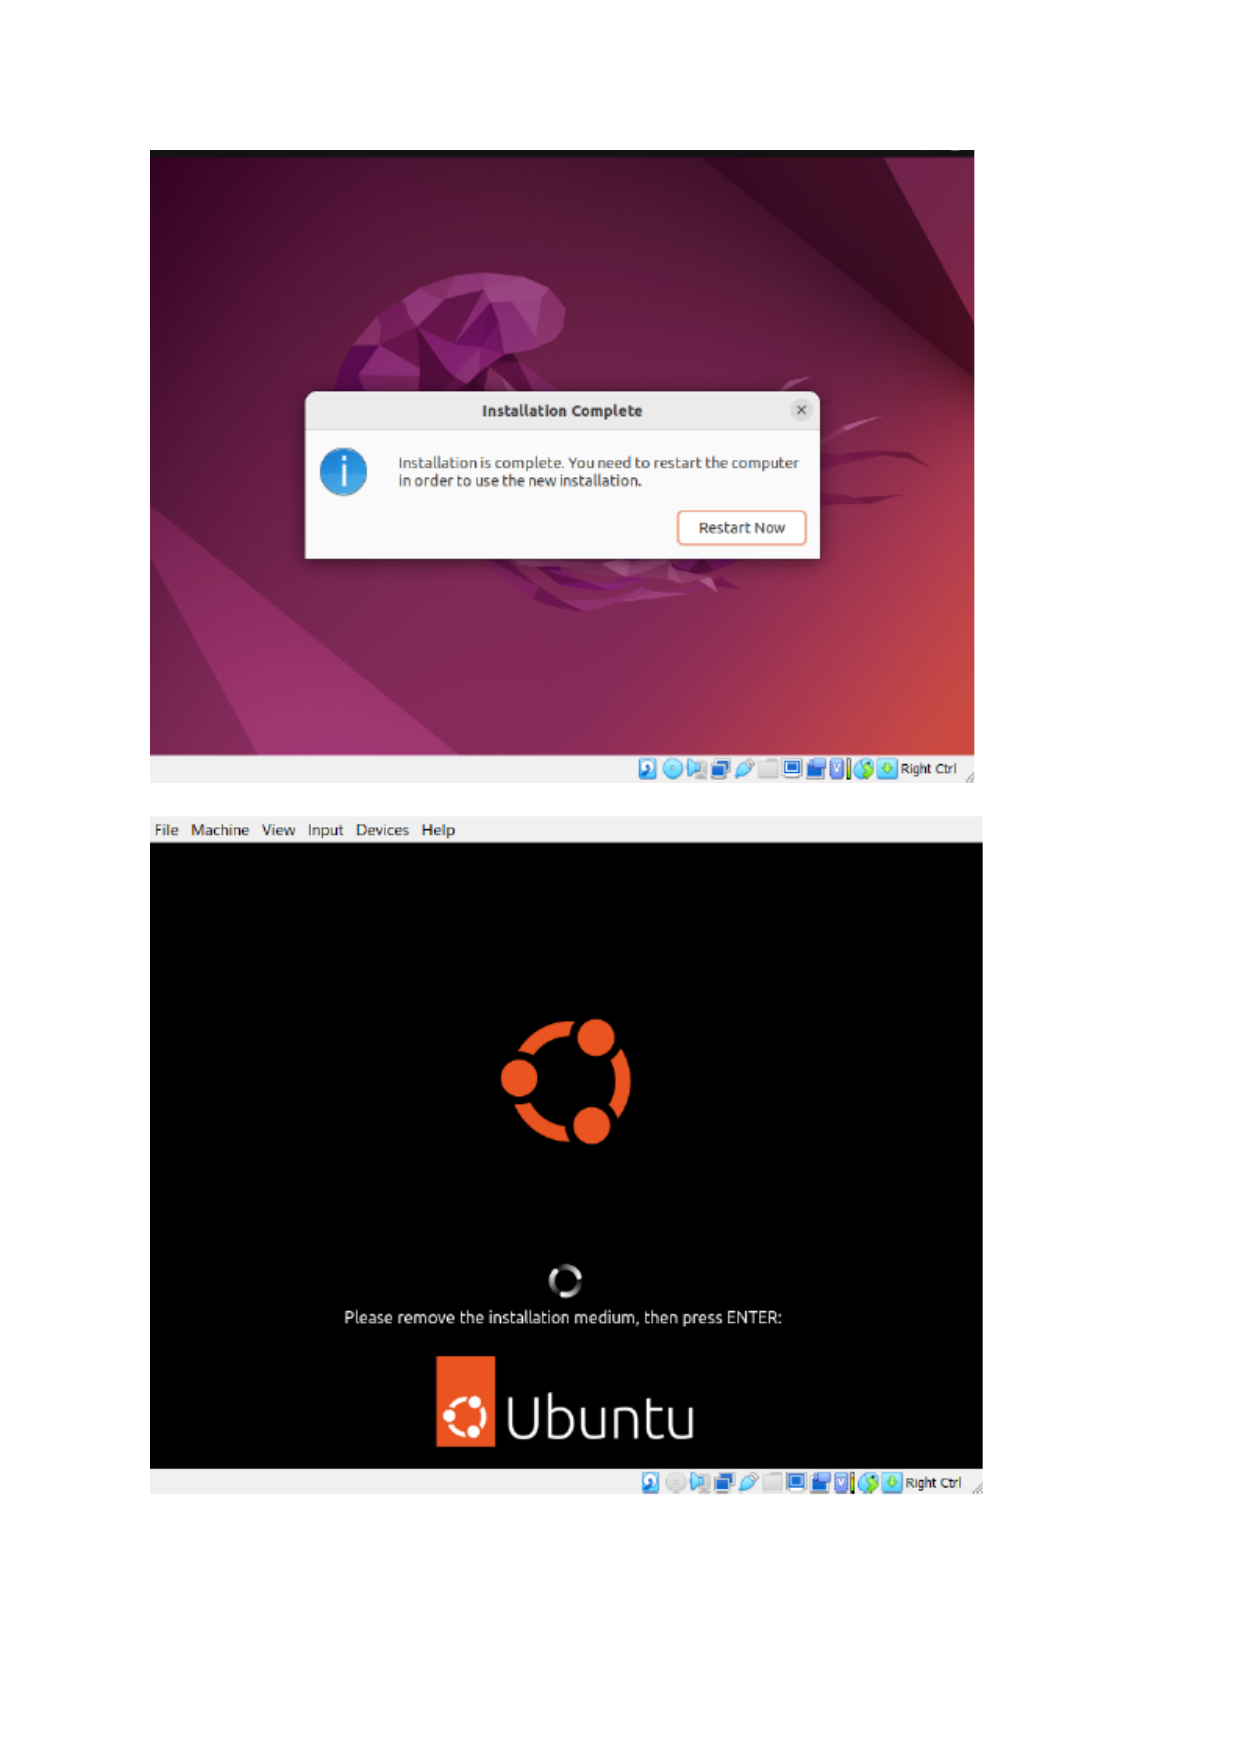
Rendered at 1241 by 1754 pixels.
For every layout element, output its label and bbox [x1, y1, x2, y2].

picture [150, 812, 983, 1502]
picture [150, 150, 975, 783]
